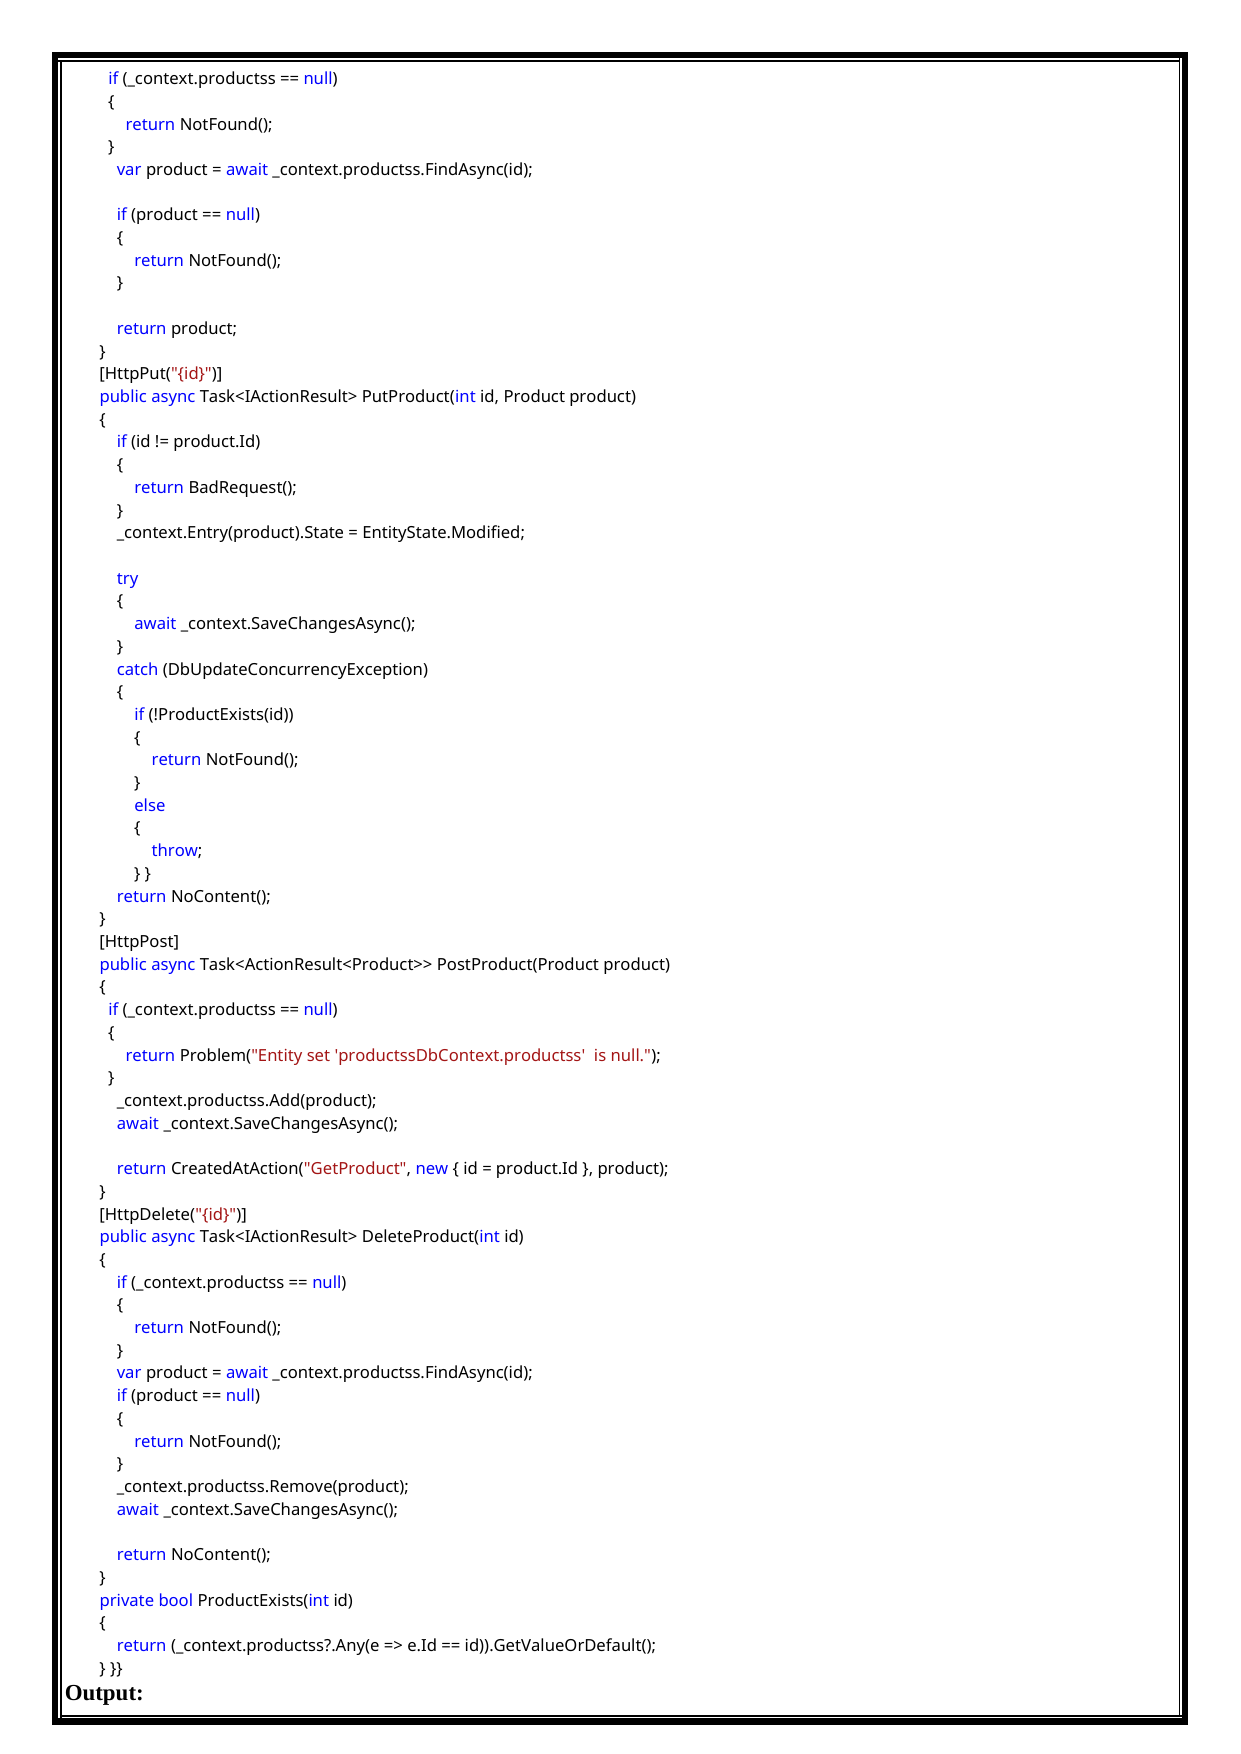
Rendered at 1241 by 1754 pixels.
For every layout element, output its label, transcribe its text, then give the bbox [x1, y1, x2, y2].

text { [64, 1020, 1178, 1043]
text return NoContent(); [64, 884, 1178, 907]
text return (_context.productss?.Any(e => e.Id == id)).GetValueOrDefault(); [64, 1633, 1178, 1656]
text _context.productss.Add(product); [64, 1088, 1178, 1111]
text } } [64, 861, 1178, 884]
text return NotFound(); [64, 748, 1178, 771]
text } [64, 271, 1178, 294]
text else [64, 793, 1178, 816]
text [HttpDelete("{id}")] [64, 1202, 1178, 1225]
text } [64, 1565, 1178, 1588]
text return NotFound(); [64, 112, 1178, 135]
text { [64, 1611, 1178, 1633]
text { [64, 407, 1178, 430]
text if (_context.productss == null) [64, 998, 1178, 1020]
text } [64, 634, 1178, 657]
text [HttpPost] [64, 929, 1178, 952]
text if (product == null) [64, 203, 1178, 226]
text { [64, 226, 1178, 248]
text { [64, 816, 1178, 839]
text public async Task<ActionResult<Product>> PostProduct(Product product) [64, 952, 1178, 975]
text { [64, 680, 1178, 702]
text } }} [64, 1656, 1178, 1679]
text throw; [64, 839, 1178, 861]
text return Problem("Entity set 'productssDbContext.productss' is null."); [64, 1043, 1178, 1066]
text public async Task<IActionResult> DeleteProduct(int id) [64, 1225, 1178, 1247]
text if (_context.productss == null) [64, 67, 1178, 89]
text public async Task<IActionResult> PutProduct(int id, Product product) [64, 384, 1178, 407]
text if (product == null) [64, 1384, 1178, 1406]
text var product = await _context.productss.FindAsync(id); [64, 1361, 1178, 1384]
text { [64, 89, 1178, 112]
text if (_context.productss == null) [64, 1270, 1178, 1293]
text if (!ProductExists(id)) [64, 702, 1178, 725]
text } [64, 1066, 1178, 1088]
text private bool ProductExists(int id) [64, 1588, 1178, 1611]
text try [64, 566, 1178, 589]
text { [64, 975, 1178, 998]
text } [64, 1179, 1178, 1202]
text { [64, 1293, 1178, 1316]
text return NotFound(); [64, 1316, 1178, 1338]
text } [64, 339, 1178, 362]
text } [64, 498, 1178, 521]
text _context.Entry(product).State = EntityState.Modified; [64, 521, 1178, 543]
text return CreatedAtAction("GetProduct", new { id = product.Id }, product); [64, 1157, 1178, 1179]
text return NotFound(); [64, 1429, 1178, 1452]
text var product = await _context.productss.FindAsync(id); [64, 157, 1178, 180]
text return product; [64, 316, 1178, 339]
text { [64, 1406, 1178, 1429]
text { [64, 725, 1178, 748]
text return NoContent(); [64, 1543, 1178, 1565]
text await _context.SaveChangesAsync(); [64, 1497, 1178, 1520]
text await _context.SaveChangesAsync(); [64, 612, 1178, 634]
text } [64, 1452, 1178, 1474]
text return BadRequest(); [64, 475, 1178, 498]
text if (id != product.Id) [64, 430, 1178, 453]
text } [64, 907, 1178, 929]
text Output: [64, 1679, 1178, 1705]
text } [64, 135, 1178, 157]
text [HttpPut("{id}")] [64, 362, 1178, 384]
text { [64, 1247, 1178, 1270]
text return NotFound(); [64, 248, 1178, 271]
text catch (DbUpdateConcurrencyException) [64, 657, 1178, 680]
text } [64, 771, 1178, 793]
text await _context.SaveChangesAsync(); [64, 1111, 1178, 1134]
text _context.productss.Remove(product); [64, 1474, 1178, 1497]
text { [64, 589, 1178, 612]
text } [64, 1338, 1178, 1361]
text { [64, 453, 1178, 475]
